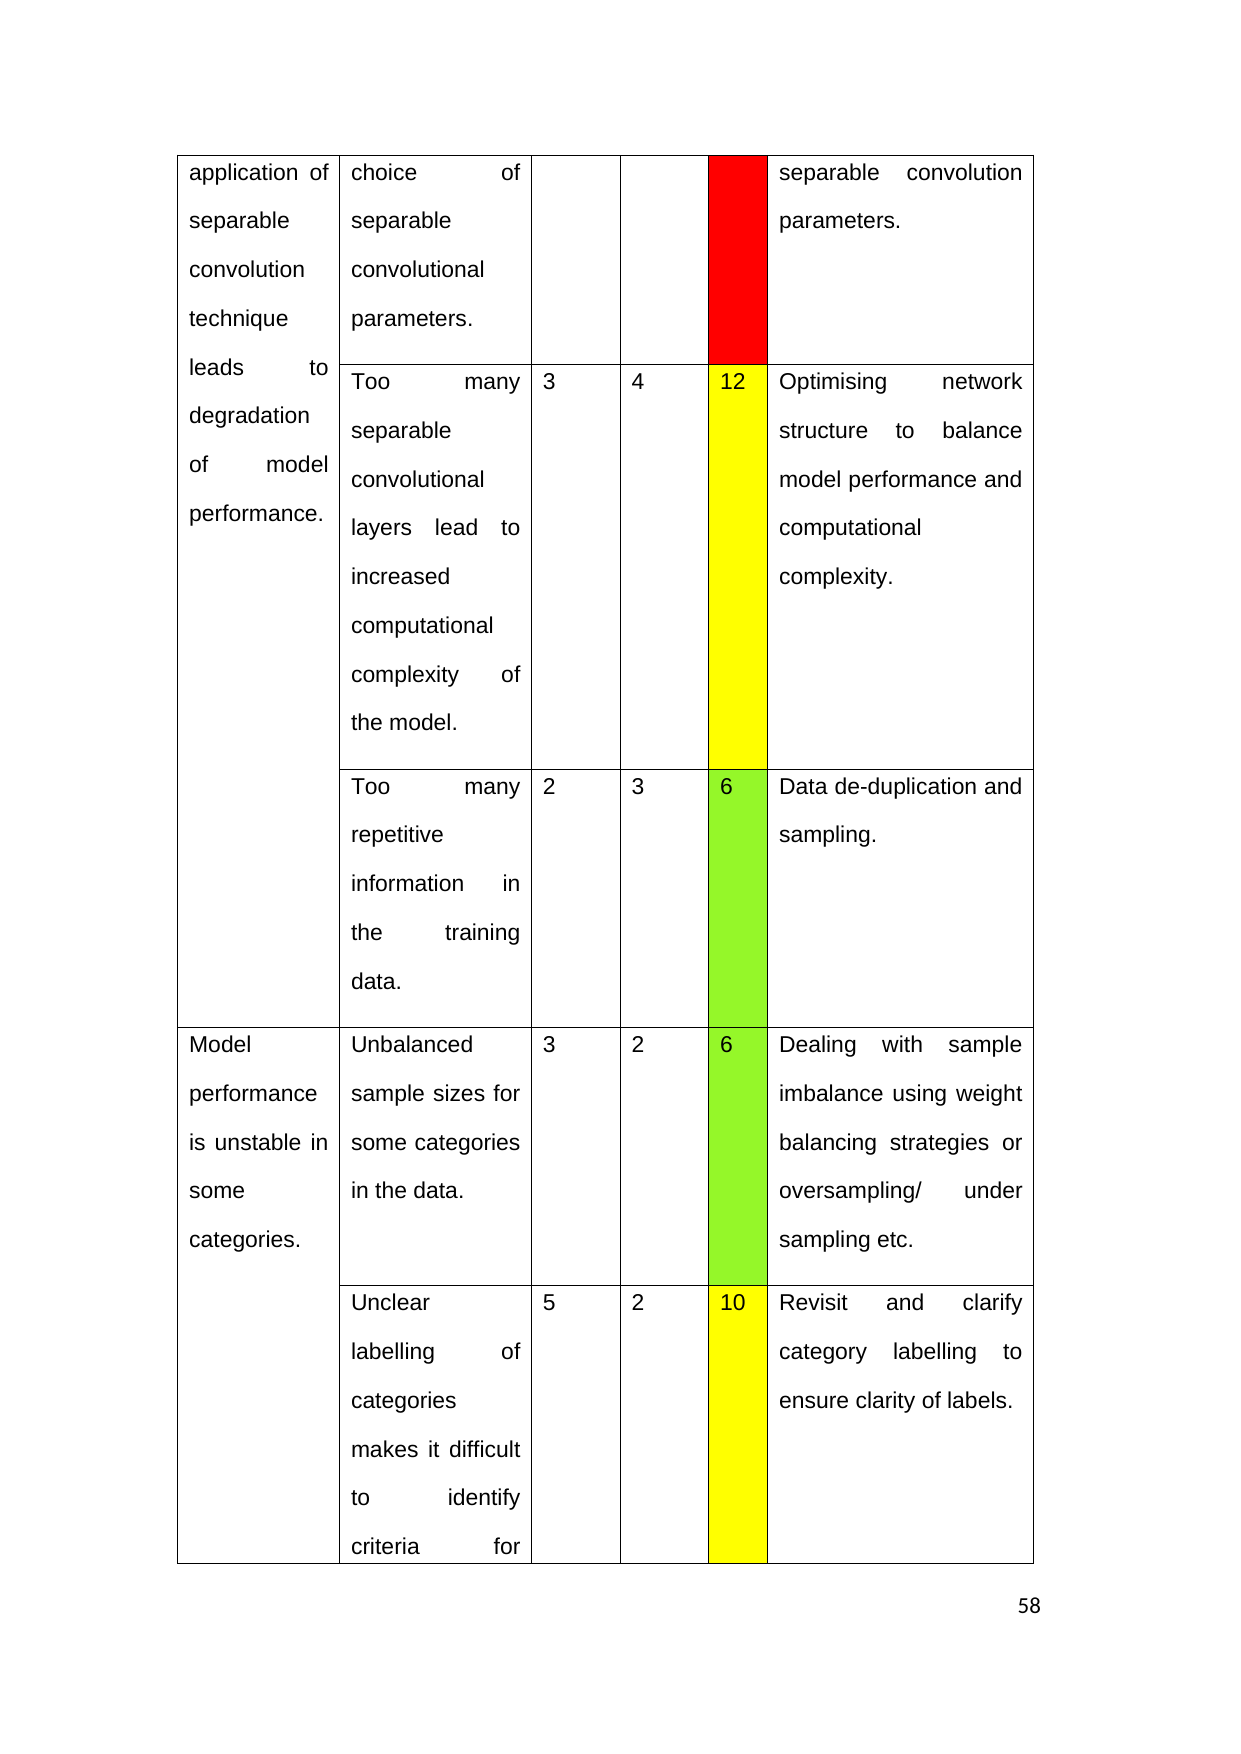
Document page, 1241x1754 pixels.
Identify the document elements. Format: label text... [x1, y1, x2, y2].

table_cell 6 [709, 770, 767, 1027]
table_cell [768, 156, 1033, 364]
table_cell Too many separable convolutional layers lead to increased computational complexity of the model. [340, 365, 531, 769]
table_cell 3 [532, 365, 620, 769]
table_cell Model performance is unstable in some categories. [178, 1028, 339, 1563]
table_cell 2 [621, 1028, 708, 1285]
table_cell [340, 1286, 531, 1563]
table_cell Data de-duplication and sampling. [768, 770, 1033, 1027]
table_cell 3 [621, 770, 708, 1027]
table_cell 4 [532, 156, 620, 364]
table_cell 2 [621, 1286, 708, 1563]
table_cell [768, 1286, 1033, 1563]
table_cell 10 [709, 1286, 767, 1563]
table_cell 5 [621, 156, 708, 364]
table_cell Too many repetitive information in the training data. [340, 770, 531, 1027]
table_cell 20 [709, 156, 767, 364]
table_cell 12 [709, 365, 767, 769]
table_cell 3 [532, 1028, 620, 1285]
table_cell 5 [532, 1286, 620, 1563]
table_cell Unbalanced sample sizes for some categories in the data. [340, 1028, 531, 1285]
table_cell 6 [709, 1028, 767, 1285]
table_cell 2 [532, 770, 620, 1027]
table_cell Optimising network structure to balance model performance and computational complexity. [768, 365, 1033, 769]
table_cell Dealing with sample imbalance using weight balancing strategies or oversampling/ under sampling etc. [768, 1028, 1033, 1285]
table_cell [178, 156, 339, 1027]
table_cell 4 [621, 365, 708, 769]
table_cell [340, 156, 531, 364]
